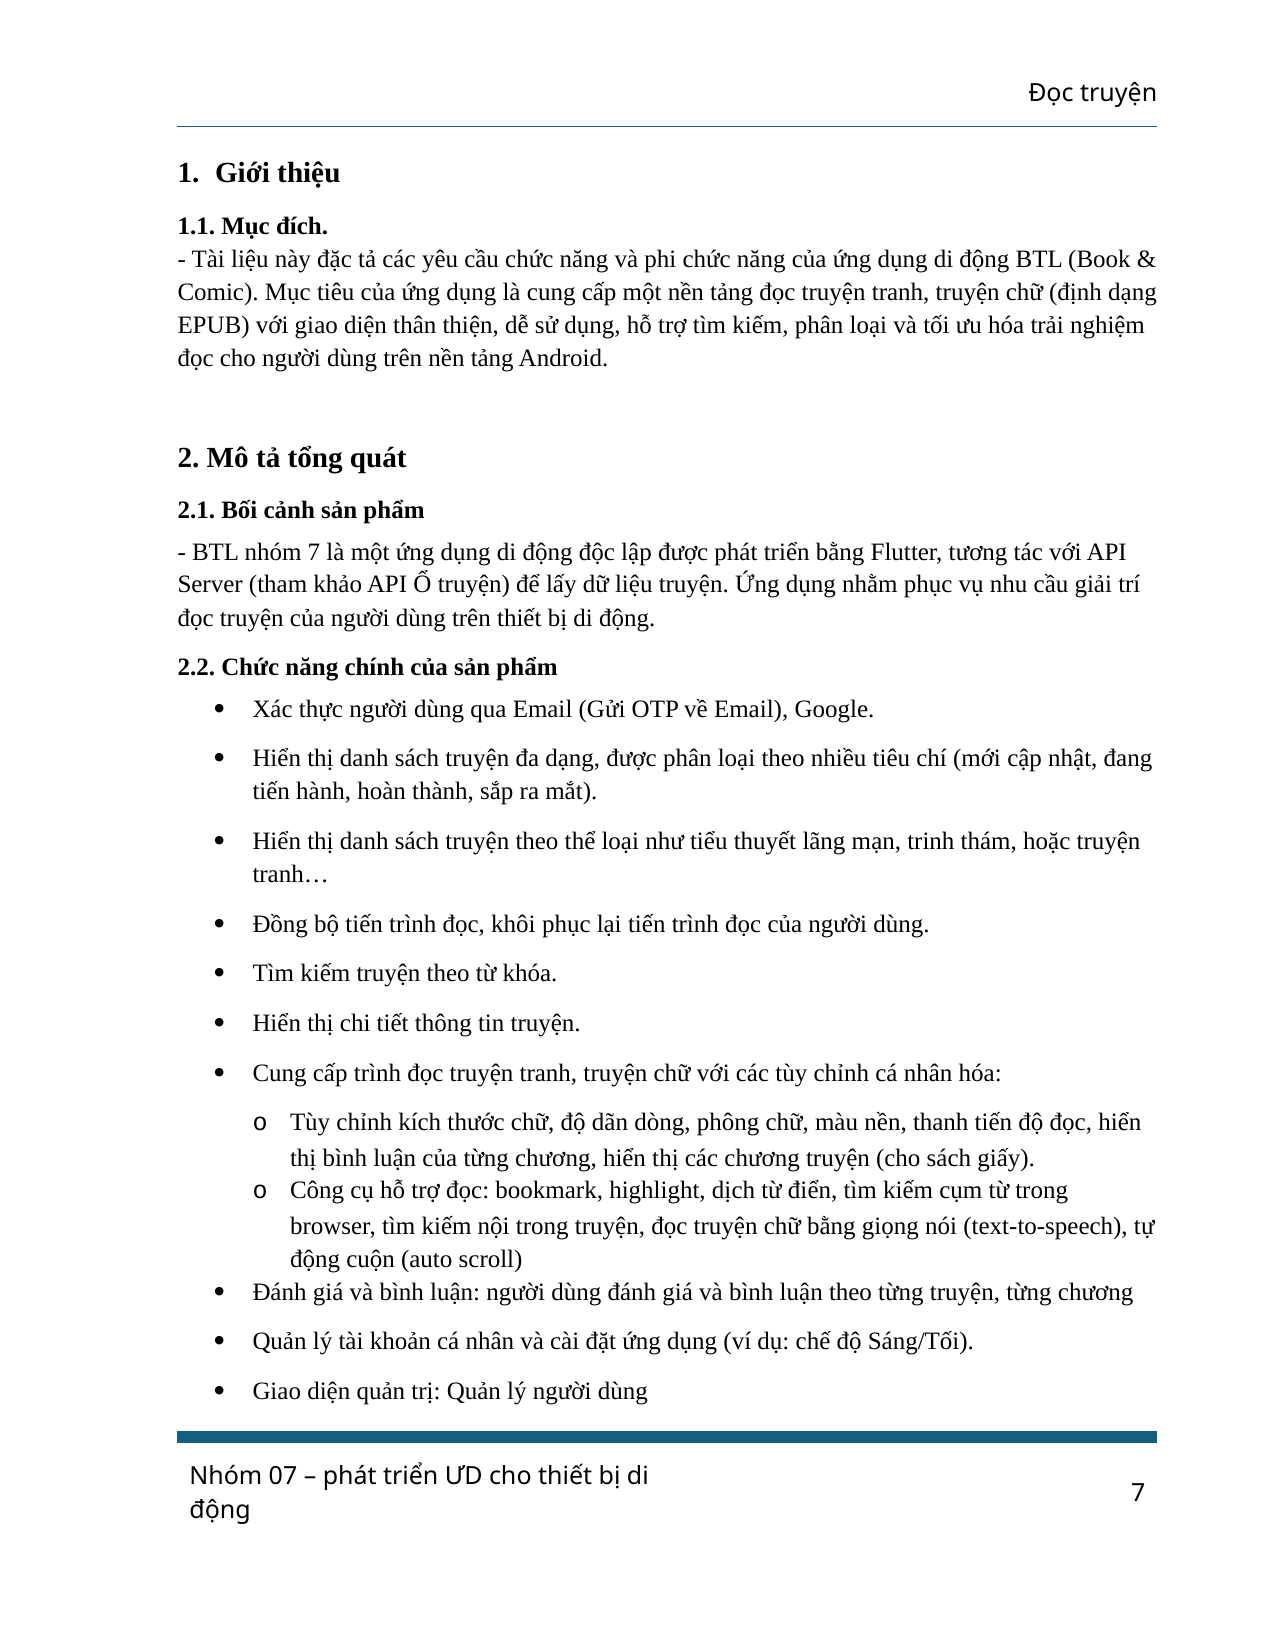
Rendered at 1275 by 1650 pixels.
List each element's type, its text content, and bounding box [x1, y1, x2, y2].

text 2. Mô tả tổng quát [177, 440, 1157, 473]
list Xác thực người dùng qua Email (Gửi OTP về Email), Google. [215, 694, 1157, 722]
list Giới thiệu [177, 156, 1157, 189]
subtitle 2.2. Chức năng chính của sản phẩm [177, 652, 1157, 681]
list Đồng bộ tiến trình đọc, khôi phục lại tiến trình đọc của người dùng. [215, 909, 1157, 937]
list Hiển thị danh sách truyện theo thể loại như tiểu thuyết lãng mạn, trinh thám, hoặc truyện tranh… [215, 826, 1157, 888]
subtitle 1.1. Mục đích. - Tài liệu này đặc tả các yêu cầu chức năng và phi chức năng của ứng dụng di động BTL (Book & Comic). Mục tiêu của ứng dụng là cung cấp một nền tảng đọc truyện tranh, truyện chữ (định dạng EPUB) với giao diện thân thiện, dễ sử dụng, hỗ trợ tìm kiếm, phân loại và tối ưu hóa trải nghiệm đọc cho người dùng trên nền tảng Android. [177, 211, 1157, 372]
list Hiển thị chi tiết thông tin truyện. [215, 1008, 1157, 1037]
list Hiển thị danh sách truyện đa dạng, được phân loại theo nhiều tiêu chí (mới cập nhật, đang tiến hành, hoàn thành, sắp ra mắt). [215, 743, 1157, 805]
list Quản lý tài khoản cá nhân và cài đặt ứng dụng (ví dụ: chế độ Sáng/Tối). [215, 1326, 1157, 1355]
list Tìm kiếm truyện theo từ khóa. [215, 958, 1157, 987]
list Cung cấp trình đọc truyện tranh, truyện chữ với các tùy chỉnh cá nhân hóa: [215, 1058, 1157, 1087]
list Công cụ hỗ trợ đọc: bookmark, highlight, dịch từ điển, tìm kiếm cụm từ trong browser, tìm kiếm nội trong truyện, đọc truyện chữ bằng giọng nói (text-to-speech), tự động cuộn (auto scroll) [252, 1176, 1157, 1272]
text - BTL nhóm 7 là một ứng dụng di động độc lập được phát triển bằng Flutter, tương tác với API Server (tham khảo API Ổ truyện) để lấy dữ liệu truyện. Ứng dụng nhằm phục vụ nhu cầu giải trí đọc truyện của người dùng trên thiết bị di động. [177, 537, 1157, 631]
subtitle 2.1. Bối cảnh sản phẩm [177, 495, 1157, 524]
list Giao diện quản trị: Quản lý người dùng [215, 1376, 1157, 1405]
list Đánh giá và bình luận: người dùng đánh giá và bình luận theo từng truyện, từng chương [215, 1277, 1157, 1306]
list Tùy chỉnh kích thước chữ, độ dãn dòng, phông chữ, màu nền, thanh tiến độ đọc, hiển thị bình luận của từng chương, hiển thị các chương truyện (cho sách giấy). [252, 1107, 1157, 1171]
